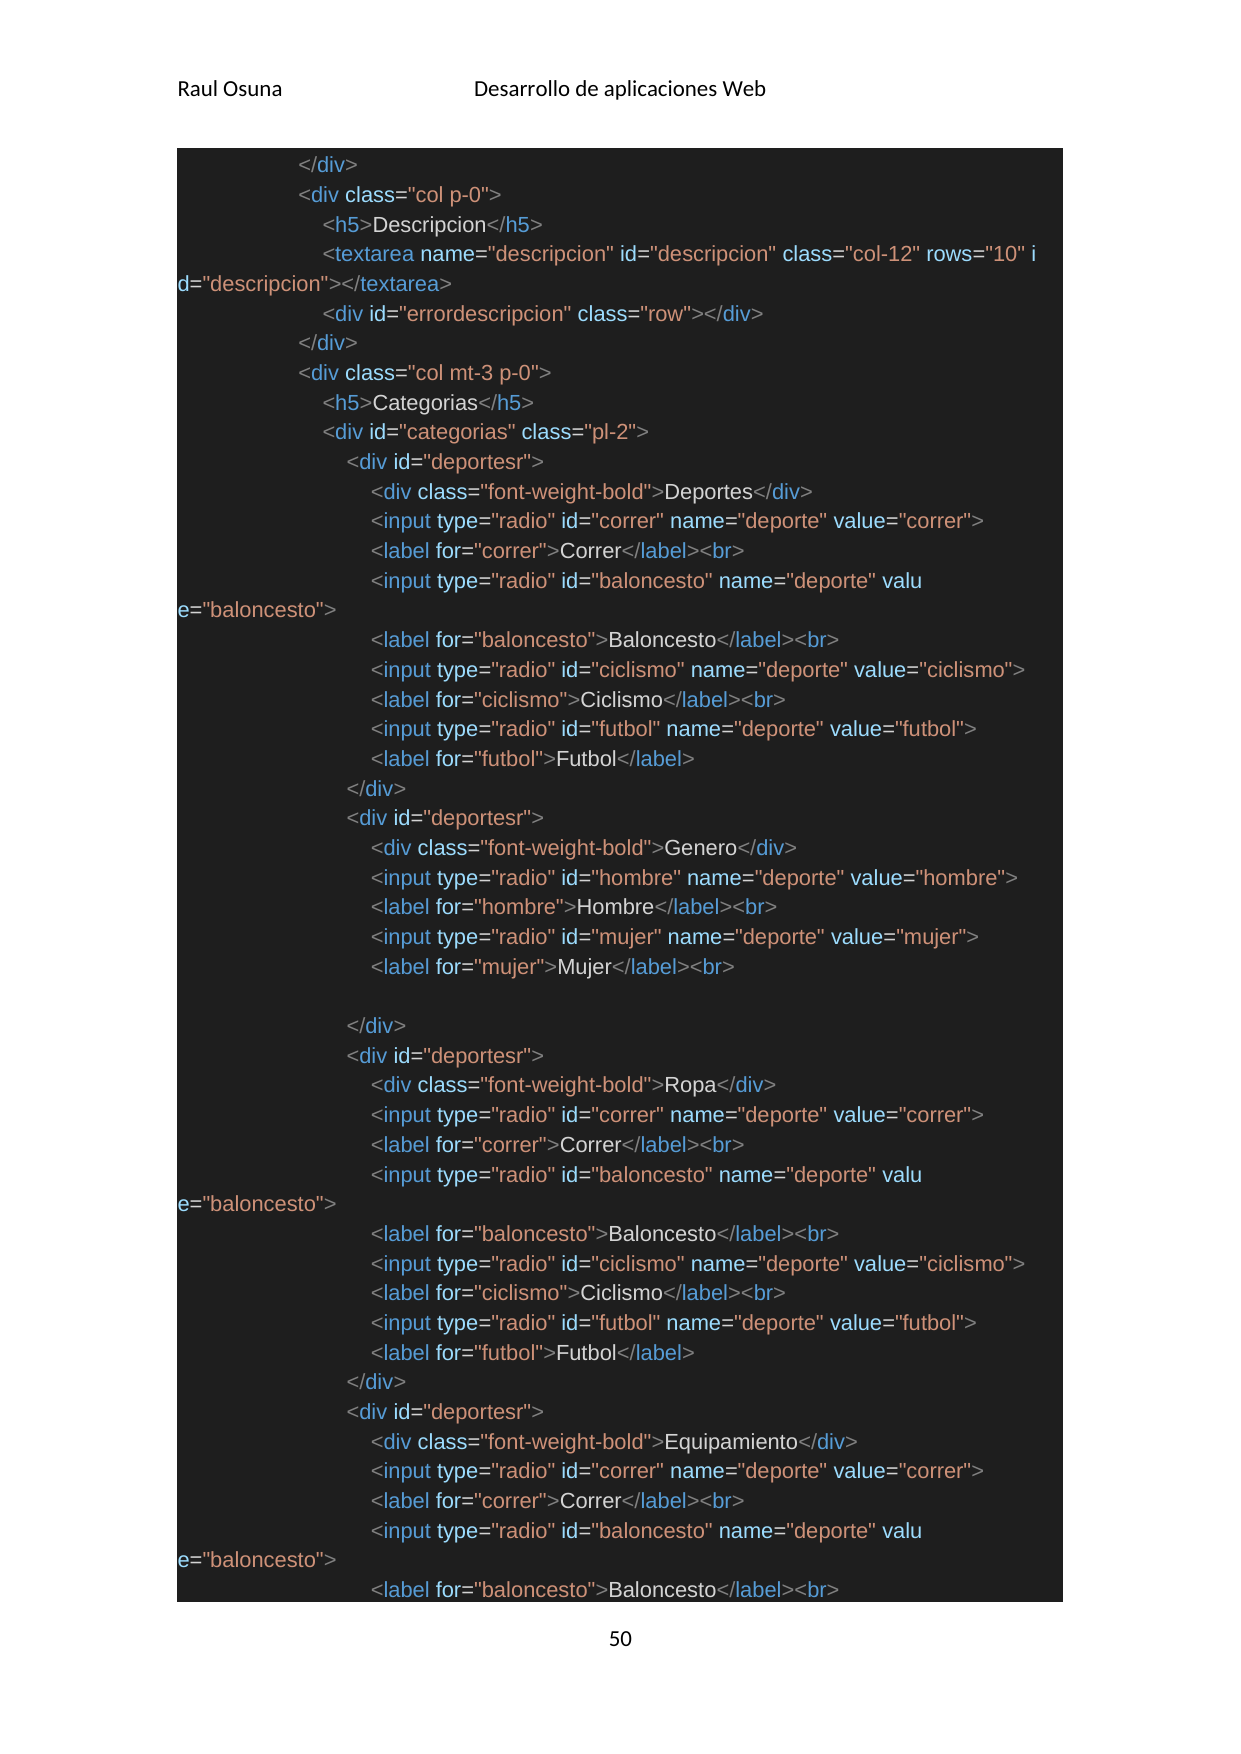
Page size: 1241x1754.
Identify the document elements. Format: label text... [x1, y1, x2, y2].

text <input type="radio" id="mujer" name="deporte" value="mujer"> [177, 919, 1063, 949]
text <label for="ciclismo">Ciclismo</label><br> [177, 1276, 1063, 1305]
text <h5>Descripcion</h5> [177, 207, 1063, 237]
text <textarea name="descripcion" id="descripcion" class="col-12" rows="10" id="descripcion"></textarea> [177, 237, 1063, 296]
text <input type="radio" id="correr" name="deporte" value="correr"> [177, 1098, 1063, 1127]
text <div id="deportesr"> [177, 1038, 1063, 1068]
text <label for="correr">Correr</label><br> [177, 1483, 1063, 1513]
text <input type="radio" id="baloncesto" name="deporte" value="baloncesto"> [177, 1157, 1063, 1216]
text <input type="radio" id="ciclismo" name="deporte" value="ciclismo"> [177, 1246, 1063, 1276]
text <label for="correr">Correr</label><br> [177, 1127, 1063, 1157]
text <label for="futbol">Futbol</label> [177, 741, 1063, 771]
text <input type="radio" id="correr" name="deporte" value="correr"> [177, 504, 1063, 533]
text <div id="deportesr"> [177, 1394, 1063, 1424]
text <input type="radio" id="futbol" name="deporte" value="futbol"> [177, 1305, 1063, 1335]
text <input type="radio" id="correr" name="deporte" value="correr"> [177, 1454, 1063, 1483]
text <label for="mujer">Mujer</label><br> [177, 949, 1063, 979]
text <div class="font-weight-bold">Genero</div> [177, 830, 1063, 860]
text </div> [177, 771, 1063, 801]
text <input type="radio" id="futbol" name="deporte" value="futbol"> [177, 712, 1063, 741]
text <label for="baloncesto">Baloncesto</label><br> [177, 623, 1063, 652]
text <div id="deportesr"> [177, 801, 1063, 830]
text <div id="errordescripcion" class="row"></div> [177, 296, 1063, 326]
text <input type="radio" id="hombre" name="deporte" value="hombre"> [177, 860, 1063, 890]
text <div class="col p-0"> [177, 177, 1063, 207]
text <div class="col mt-3 p-0"> [177, 355, 1063, 385]
text <label for="baloncesto">Baloncesto</label><br> [177, 1573, 1063, 1602]
text <label for="hombre">Hombre</label><br> [177, 890, 1063, 919]
text <div class="font-weight-bold">Deportes</div> [177, 474, 1063, 504]
text <div class="font-weight-bold">Equipamiento</div> [177, 1424, 1063, 1454]
text <label for="correr">Correr</label><br> [177, 533, 1063, 563]
text <input type="radio" id="ciclismo" name="deporte" value="ciclismo"> [177, 652, 1063, 682]
text <input type="radio" id="baloncesto" name="deporte" value="baloncesto"> [177, 1513, 1063, 1573]
text <label for="baloncesto">Baloncesto</label><br> [177, 1216, 1063, 1246]
text </div> [177, 1008, 1063, 1038]
text <div class="font-weight-bold">Ropa</div> [177, 1068, 1063, 1098]
text <div id="deportesr"> [177, 444, 1063, 474]
text <div id="categorias" class="pl-2"> [177, 415, 1063, 444]
text <label for="ciclismo">Ciclismo</label><br> [177, 682, 1063, 712]
text <input type="radio" id="baloncesto" name="deporte" value="baloncesto"> [177, 563, 1063, 623]
text <h5>Categorias</h5> [177, 385, 1063, 415]
text <label for="futbol">Futbol</label> [177, 1335, 1063, 1365]
text </div> [177, 1365, 1063, 1394]
text </div> [177, 148, 1063, 177]
text </div> [177, 326, 1063, 355]
